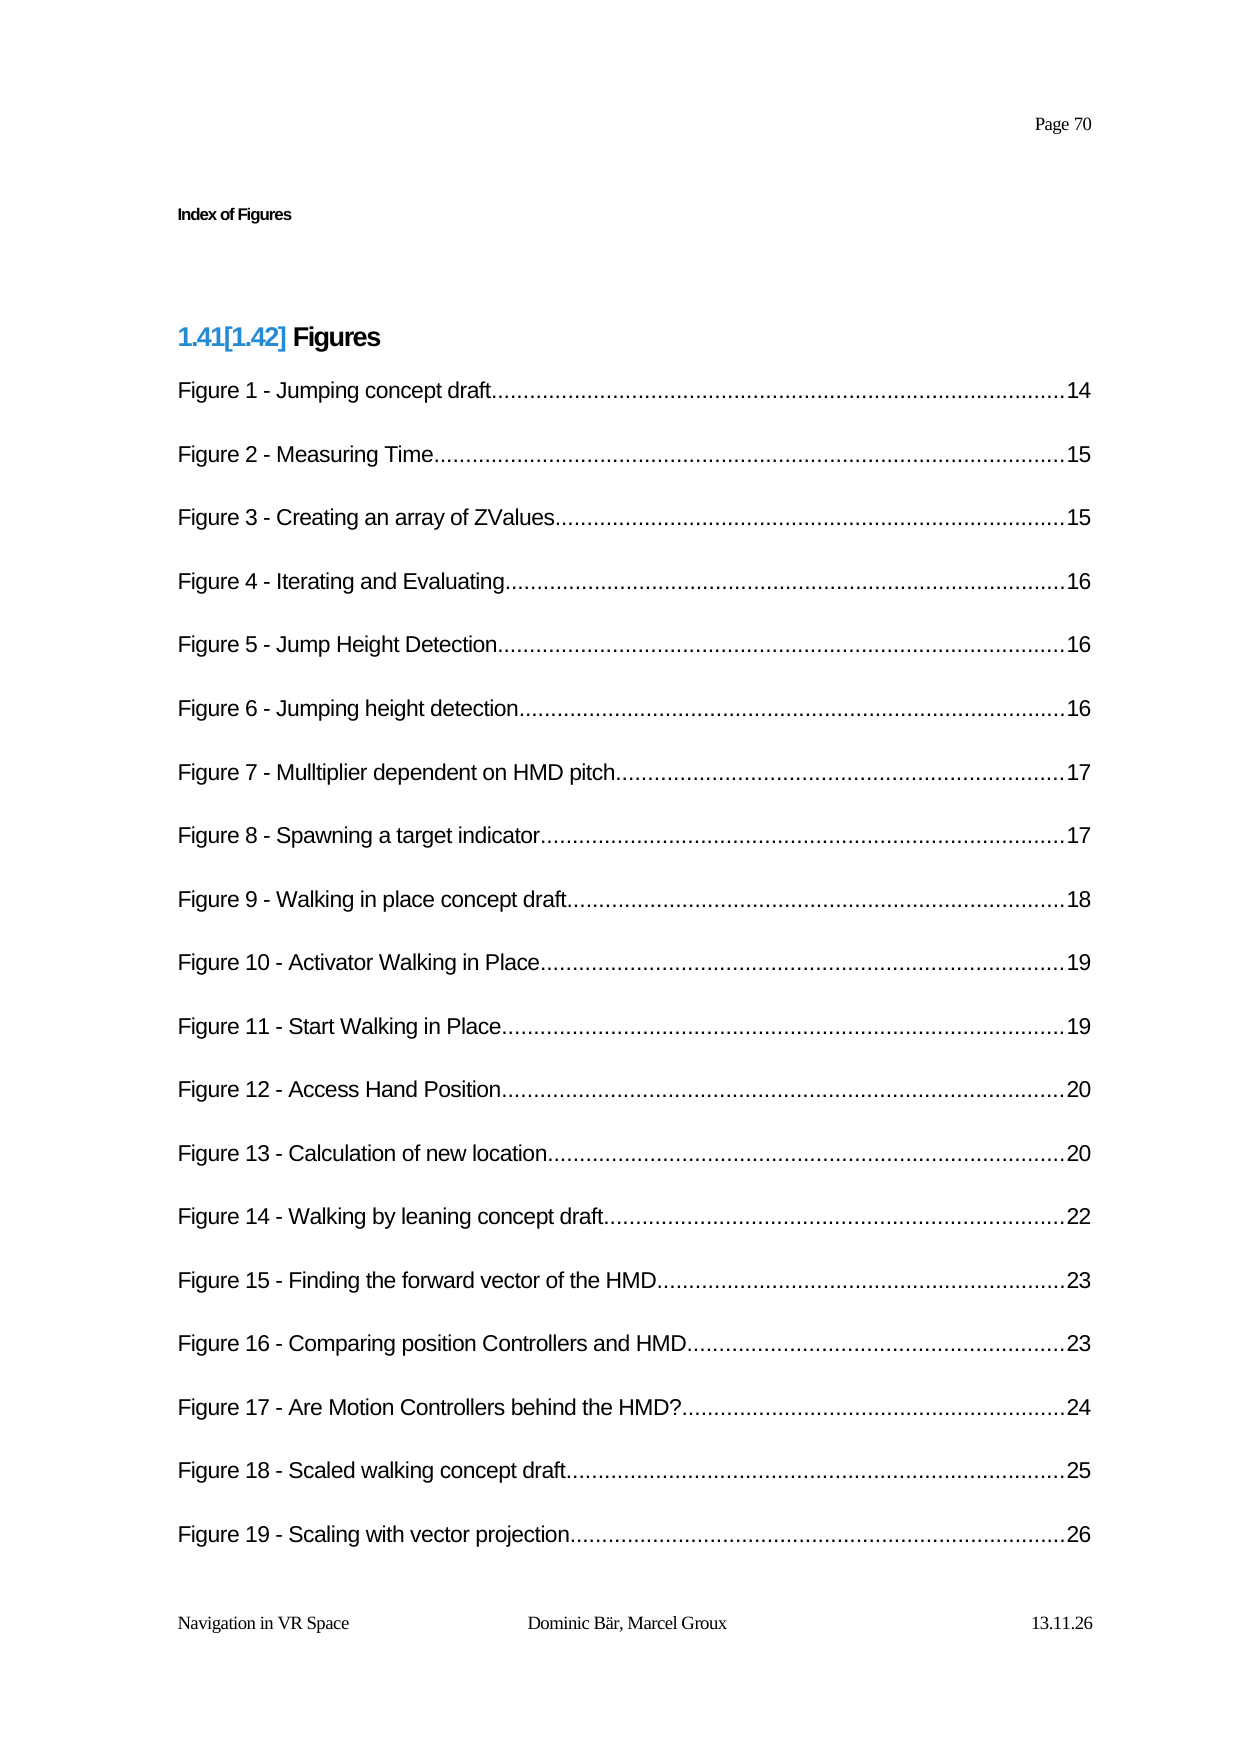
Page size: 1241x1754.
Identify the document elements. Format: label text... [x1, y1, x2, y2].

text Figure 8 - Spawning a target indicator 17 [177, 822, 1092, 848]
text Figure 16 - Comparing position Controllers and HMD 23 [177, 1330, 1092, 1357]
text Figure 13 - Calculation of new location 20 [177, 1140, 1092, 1166]
subtitle Figures [177, 321, 1092, 352]
text Figure 18 - Scaled walking concept draft 25 [177, 1457, 1092, 1484]
subtitle Index of Figures [171, 199, 1092, 244]
text Figure 15 - Finding the forward vector of the HMD 23 [177, 1267, 1092, 1293]
text Figure 10 - Activator Walking in Place 19 [177, 949, 1092, 976]
text Figure 7 - Mulltiplier dependent on HMD pitch 17 [177, 758, 1092, 785]
text Figure 5 - Jump Height Detection 16 [177, 631, 1092, 658]
text Figure 1 - Jumping concept draft 14 [177, 377, 1092, 404]
text Figure 2 - Measuring Time 15 [177, 441, 1092, 467]
text Figure 11 - Start Walking in Place 19 [177, 1013, 1092, 1039]
text Figure 17 - Are Motion Controllers behind the HMD? 24 [177, 1394, 1092, 1420]
text Figure 4 - Iterating and Evaluating 16 [177, 568, 1092, 594]
text Figure 14 - Walking by leaning concept draft 22 [177, 1203, 1092, 1230]
text Figure 12 - Access Hand Position 20 [177, 1076, 1092, 1103]
text Figure 9 - Walking in place concept draft 18 [177, 886, 1092, 912]
text Figure 6 - Jumping height detection 16 [177, 695, 1092, 721]
text Figure 19 - Scaling with vector projection 26 [177, 1521, 1092, 1547]
text Figure 3 - Creating an array of ZValues 15 [177, 504, 1092, 531]
